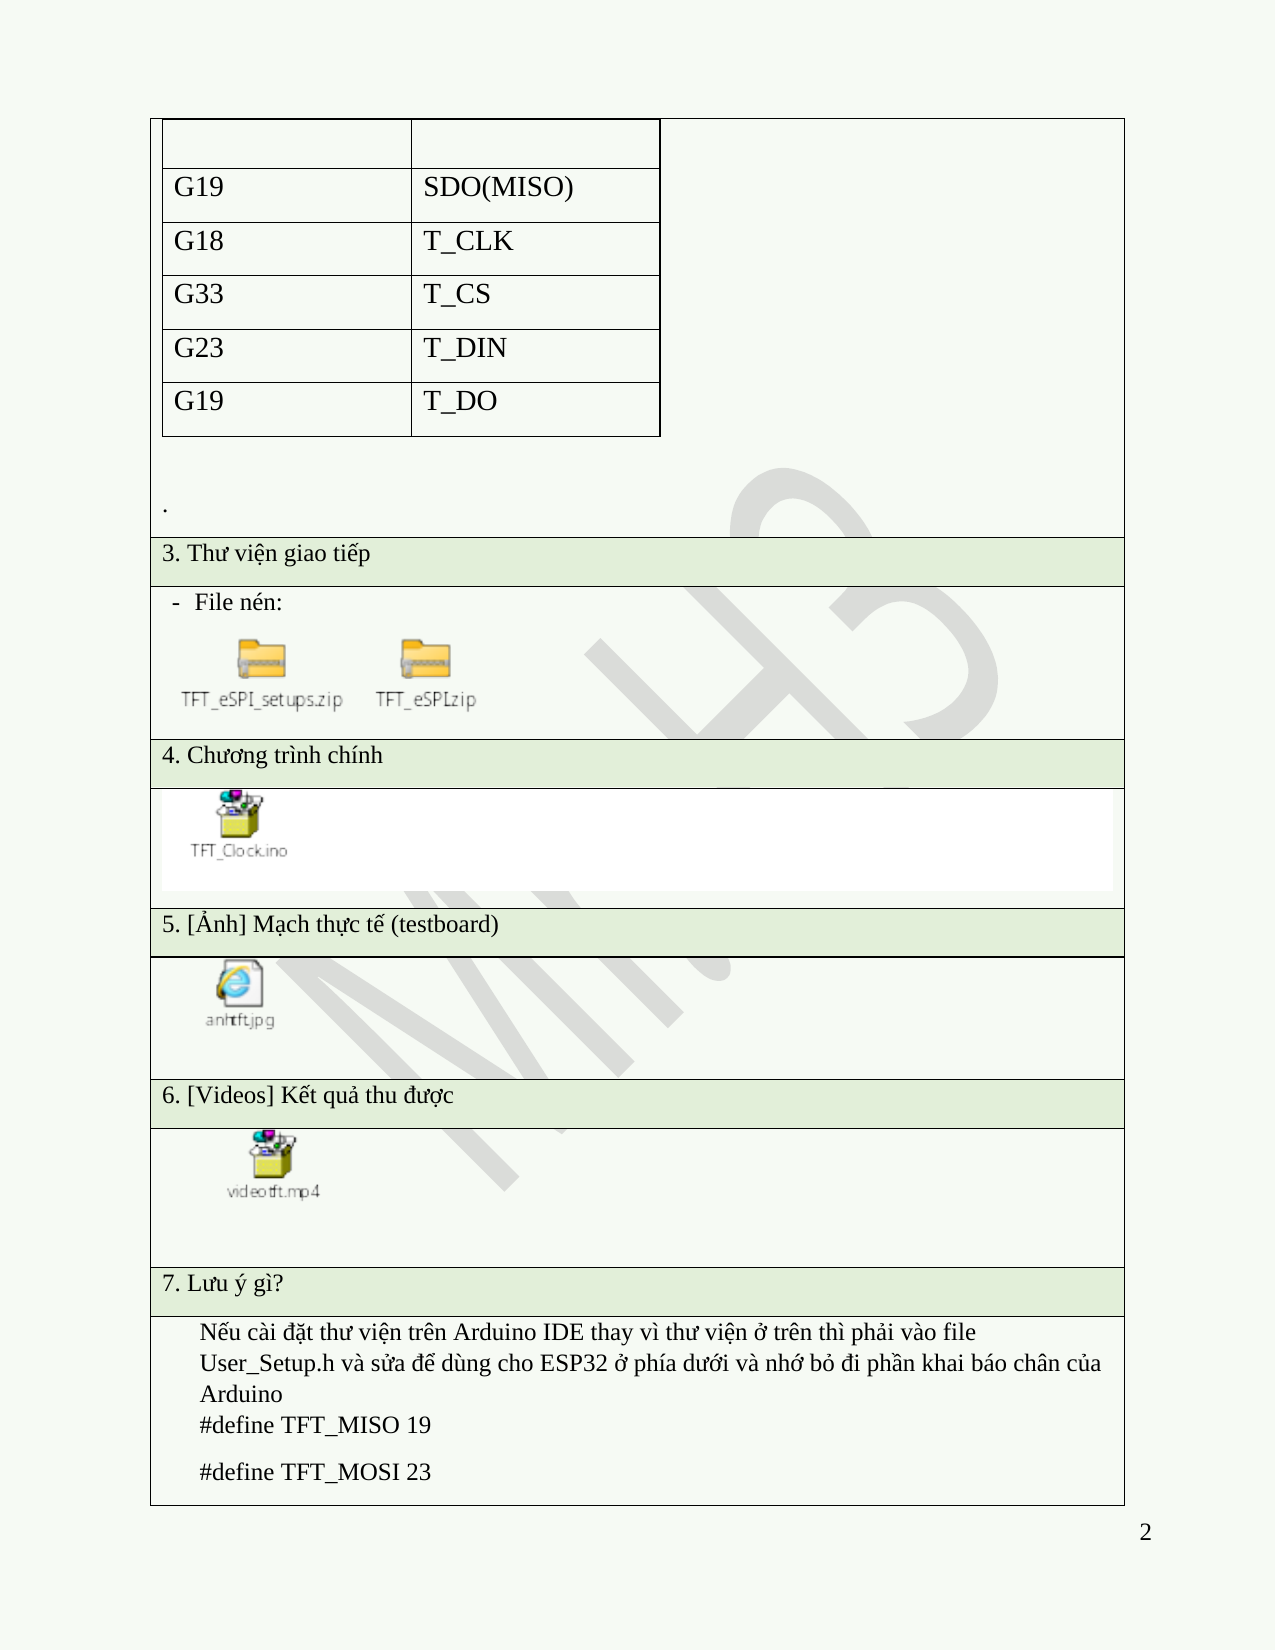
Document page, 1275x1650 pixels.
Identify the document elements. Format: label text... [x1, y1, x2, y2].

table_cell File nén: [151, 587, 1124, 739]
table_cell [151, 1317, 1124, 1505]
table_cell 3. Thư viện giao tiếp [151, 538, 1124, 586]
table_cell [151, 789, 1124, 908]
table_cell [151, 958, 1124, 1079]
table_cell . [151, 119, 1124, 537]
table_cell 6. [Videos] Kết quả thu được [151, 1080, 1124, 1128]
table_cell 4. Chương trình chính [151, 740, 1124, 787]
table_cell 5. [Ảnh] Mạch thực tế (testboard) [151, 909, 1124, 956]
table_cell 7. Lưu ý gì? [151, 1268, 1124, 1316]
table_cell [151, 1129, 1124, 1267]
